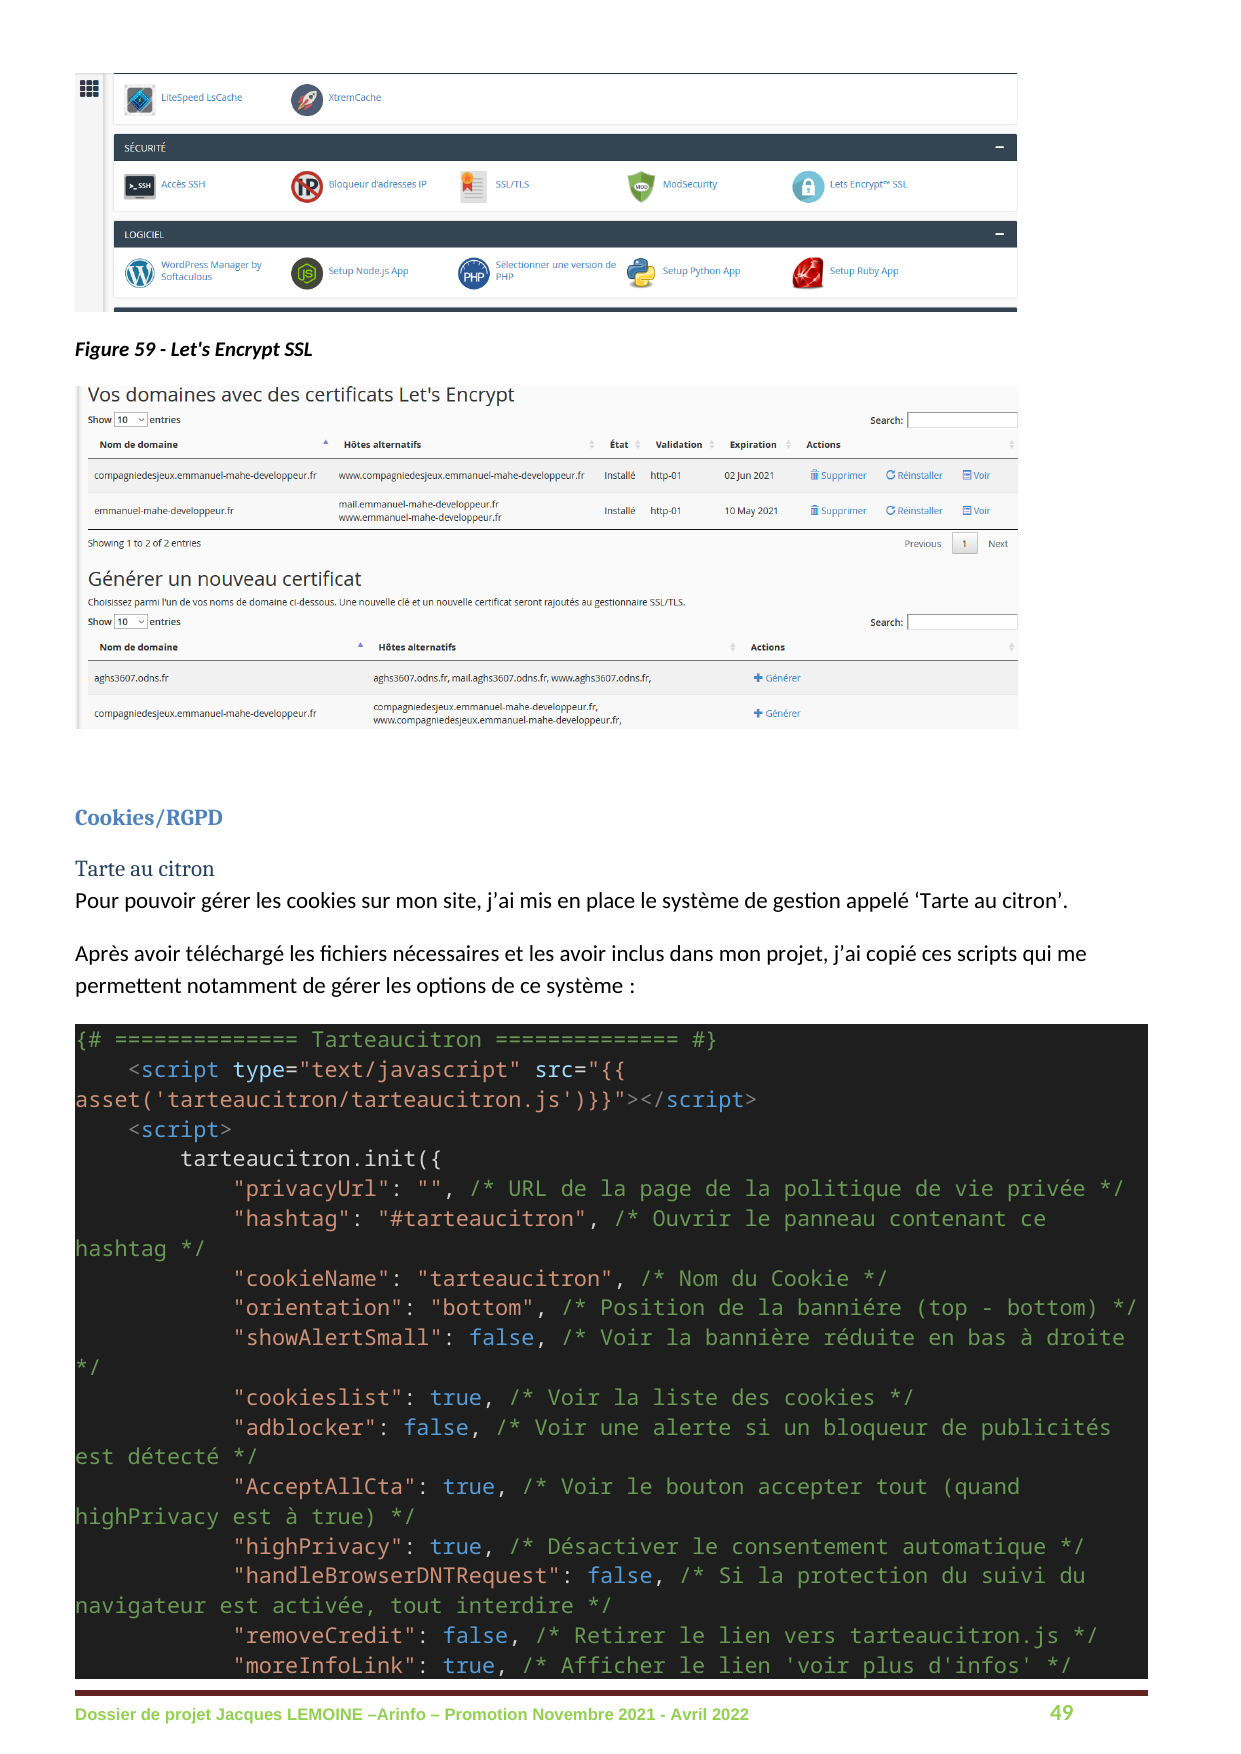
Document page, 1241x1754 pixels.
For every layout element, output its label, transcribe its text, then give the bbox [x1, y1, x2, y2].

text {# ============== Tarteaucitron ============== #} [75, 1024, 1148, 1054]
subtitle Cookies/RGPD [75, 805, 1148, 831]
text "orientation": "bottom", /* Position de la banniére (top - bottom) */ [75, 1292, 1148, 1322]
text "showAlertSmall": false, /* Voir la bannière réduite en bas à droite */ [75, 1322, 1148, 1382]
picture [75, 386, 1023, 729]
text "hashtag": "#tarteaucitron", /* Ouvrir le panneau contenant ce hashtag */ [75, 1203, 1148, 1262]
text <script> [75, 1113, 1148, 1143]
text "AcceptAllCta": true, /* Voir le bouton accepter tout (quand highPrivacy est à true) */ [75, 1471, 1148, 1531]
text tarteaucitron.init({ [75, 1143, 1148, 1173]
text "privacyUrl": "", /* URL de la page de la politique de vie privée */ [75, 1173, 1148, 1203]
text Figure 59 - Let's Encrypt SSL [75, 336, 1148, 362]
text Après avoir téléchargé les fichiers nécessaires et les avoir inclus dans mon projet, j’ai copié ces scripts qui me permettent notamment de gérer les options de ce système : [75, 939, 1148, 999]
text "handleBrowserDNTRequest": false, /* Si la protection du suivi du navigateur est activée, tout interdire */ [75, 1560, 1148, 1620]
text "moreInfoLink": true, /* Afficher le lien 'voir plus d'infos' */ [75, 1650, 1148, 1679]
text "highPrivacy": true, /* Désactiver le consentement automatique */ [75, 1531, 1148, 1560]
text "cookieName": "tarteaucitron", /* Nom du Cookie */ [75, 1262, 1148, 1292]
text Pour pouvoir gérer les cookies sur mon site, j’ai mis en place le système de gestion appelé ‘Tarte au citron’. [75, 886, 1148, 914]
picture [75, 73, 1018, 312]
text "cookieslist": true, /* Voir la liste des cookies */ [75, 1382, 1148, 1411]
text <script type="text/javascript" src="{{ asset('tarteaucitron/tarteaucitron.js')}}"></script> [75, 1054, 1148, 1113]
text "adblocker": false, /* Voir une alerte si un bloqueur de publicités est détecté */ [75, 1411, 1148, 1471]
subtitle Tarte au citron [75, 856, 1148, 882]
text "removeCredit": false, /* Retirer le lien vers tarteaucitron.js */ [75, 1620, 1148, 1650]
